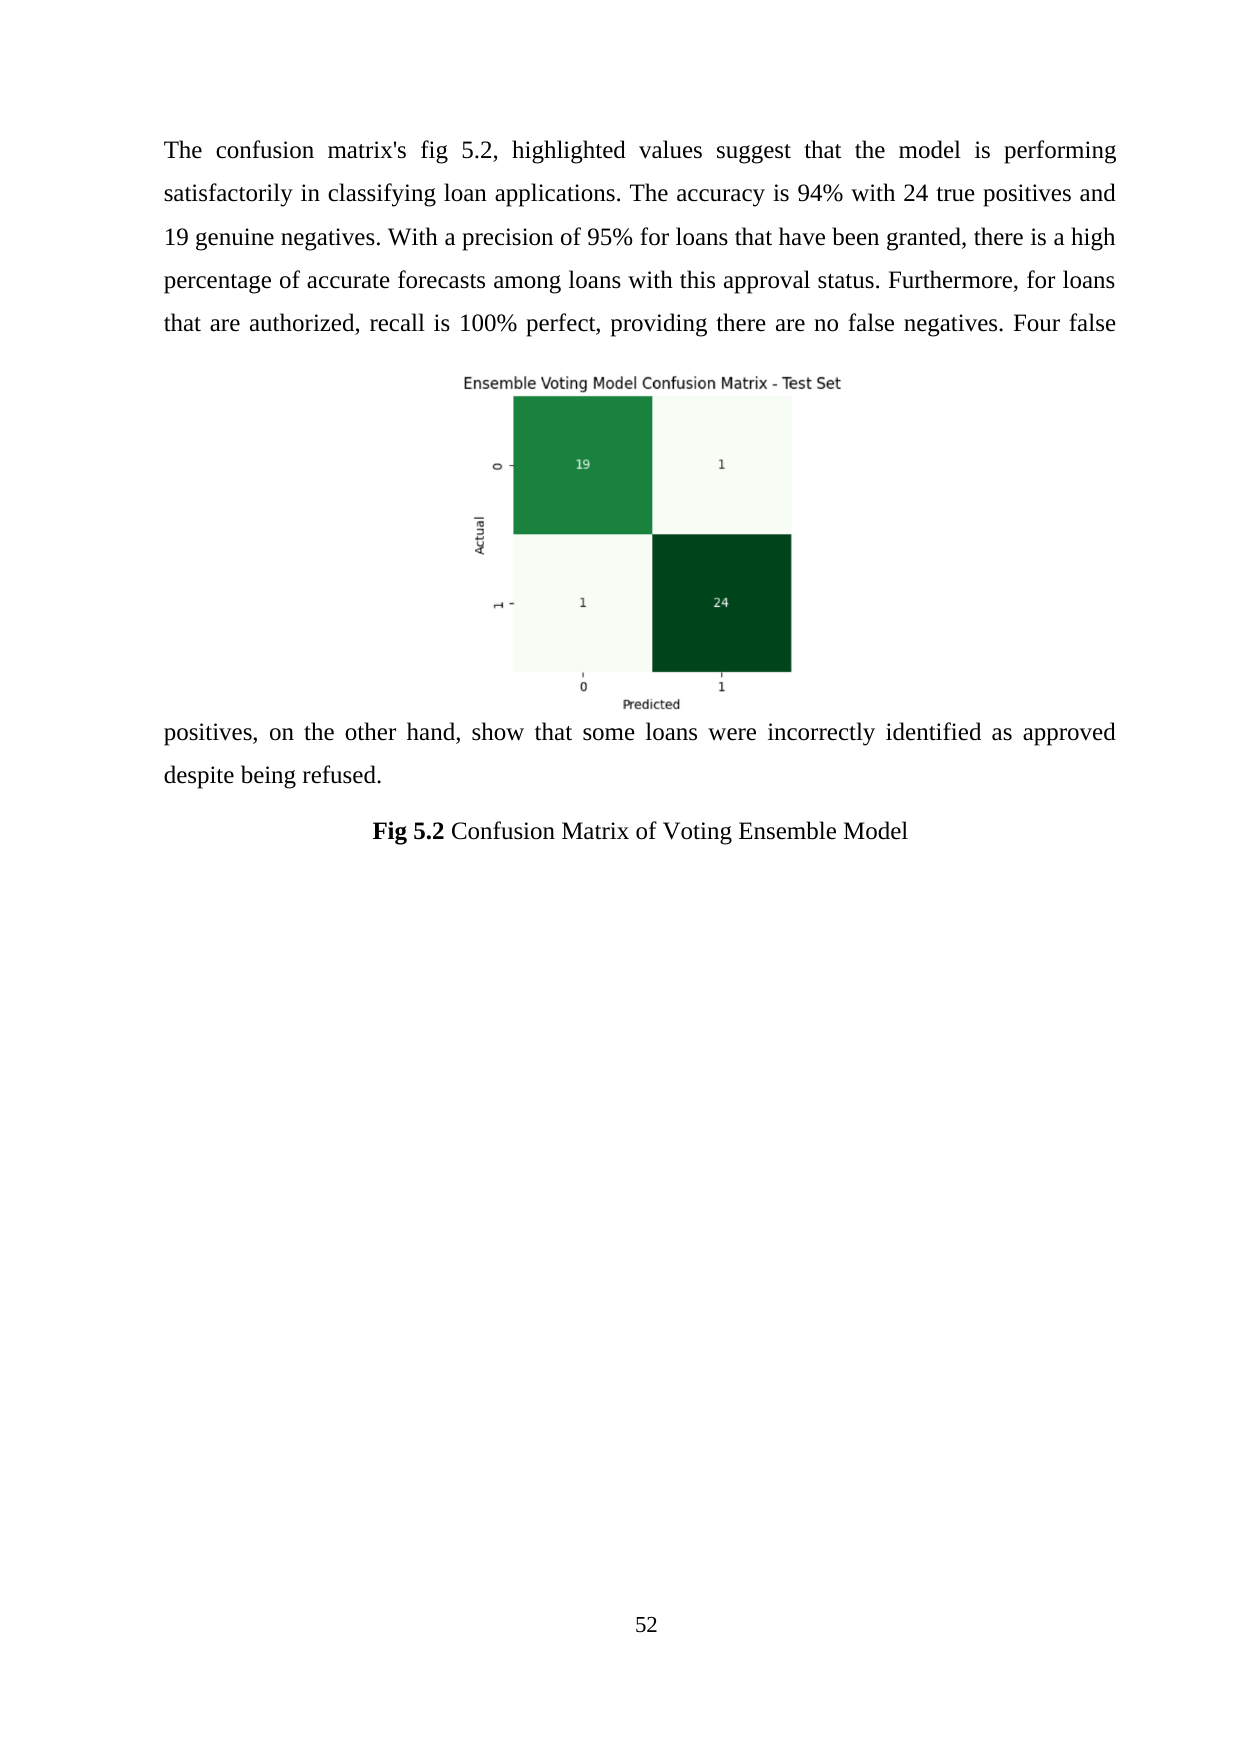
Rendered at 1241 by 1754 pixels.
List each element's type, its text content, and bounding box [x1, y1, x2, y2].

text Fig 5.2 Confusion Matrix of Voting Ensemble Model [163, 816, 1117, 845]
picture [426, 364, 867, 717]
text The confusion matrix's fig 5.2, highlighted values suggest that the model is performing satisfactorily in classifying loan applications. The accuracy is 94% with 24 true positives and 19 genuine negatives. With a precision of 95% for loans that have been granted, there is a high percentage of accurate forecasts among loans with this approval status. Furthermore, for loans that are authorized, recall is 100% perfect, providing there are no false negatives. Four false positives, on the other hand, show that some loans were incorrectly identified as approved despite being refused. [163, 135, 1117, 789]
